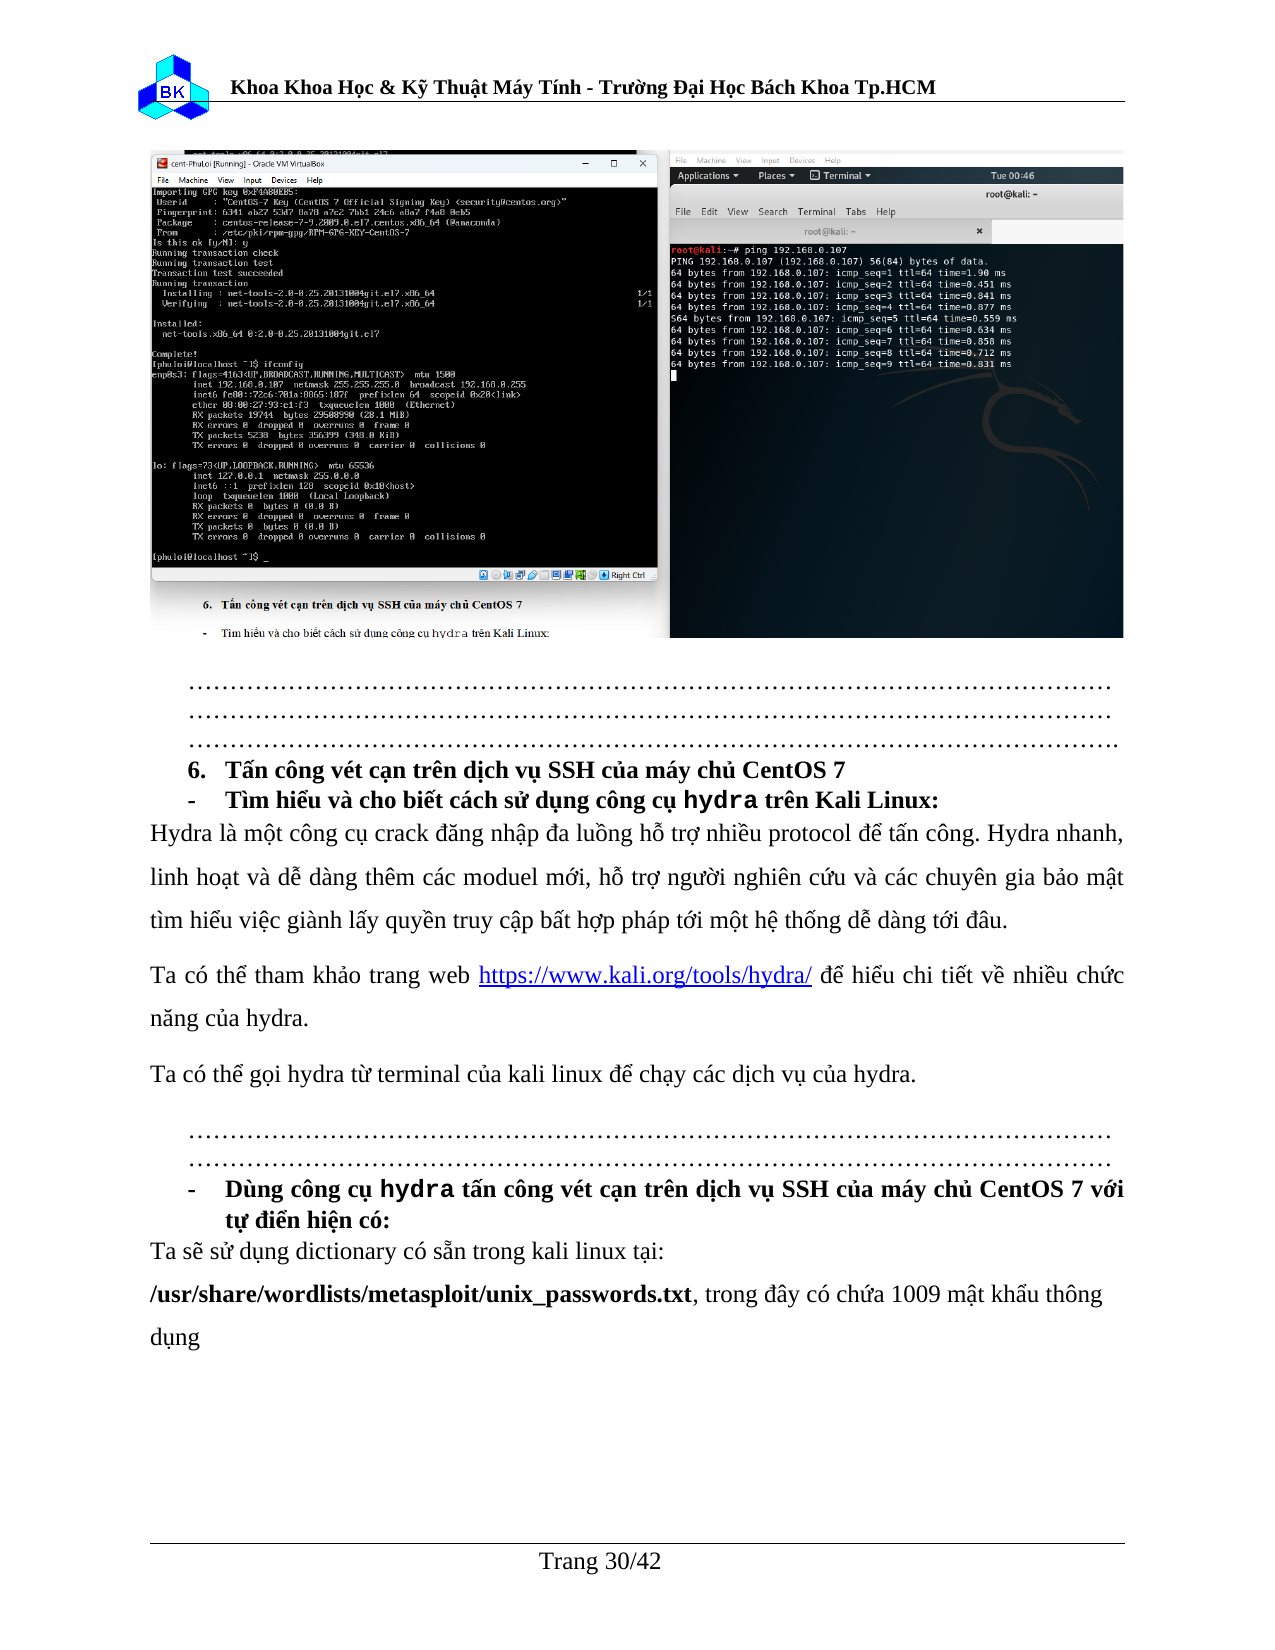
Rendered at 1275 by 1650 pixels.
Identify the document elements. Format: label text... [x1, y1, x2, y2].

text Ta có thể tham khảo trang web https://www.kali.org/tools/hydra/ để hiểu chi tiết về nhiều chức năng của hydra. [150, 960, 1125, 1032]
list Tìm hiểu và cho biết cách sử dụng công cụ hydra trên Kali Linux: [187, 786, 1125, 816]
picture [150, 150, 1124, 638]
text ………………………………………………………………………………………………………………………………………………………………………………………………………………………………………………………………………………………………………. [187, 666, 1125, 753]
text Ta sẽ sử dụng dictionary có sẵn trong kali linux tại: /usr/share/wordlists/metasploit/unix_passwords.txt, trong đây có chứa 1009 mật khẩu thông dụng [150, 1236, 1125, 1351]
text Hydra là một công cụ crack đăng nhập đa luồng hỗ trợ nhiều protocol để tấn công. Hydra nhanh, linh hoạt và dễ dàng thêm các moduel mới, hỗ trợ người nghiên cứu và các chuyên gia bảo mật tìm hiểu việc giành lấy quyền truy cập bất hợp pháp tới một hệ thống dễ dàng tới đâu. [150, 818, 1125, 933]
list Dùng công cụ hydra tấn công vét cạn trên dịch vụ SSH của máy chủ CentOS 7 với tự điển hiện có: [187, 1174, 1125, 1234]
text …………………………………………………………………………………………………………………………………………………………………………………………………… [187, 1115, 1125, 1172]
text Ta có thể gọi hydra từ terminal của kali linux để chạy các dịch vụ của hydra. [150, 1059, 1125, 1088]
picture [131, 48, 214, 132]
list Tấn công vét cạn trên dịch vụ SSH của máy chủ CentOS 7 [187, 755, 1125, 783]
